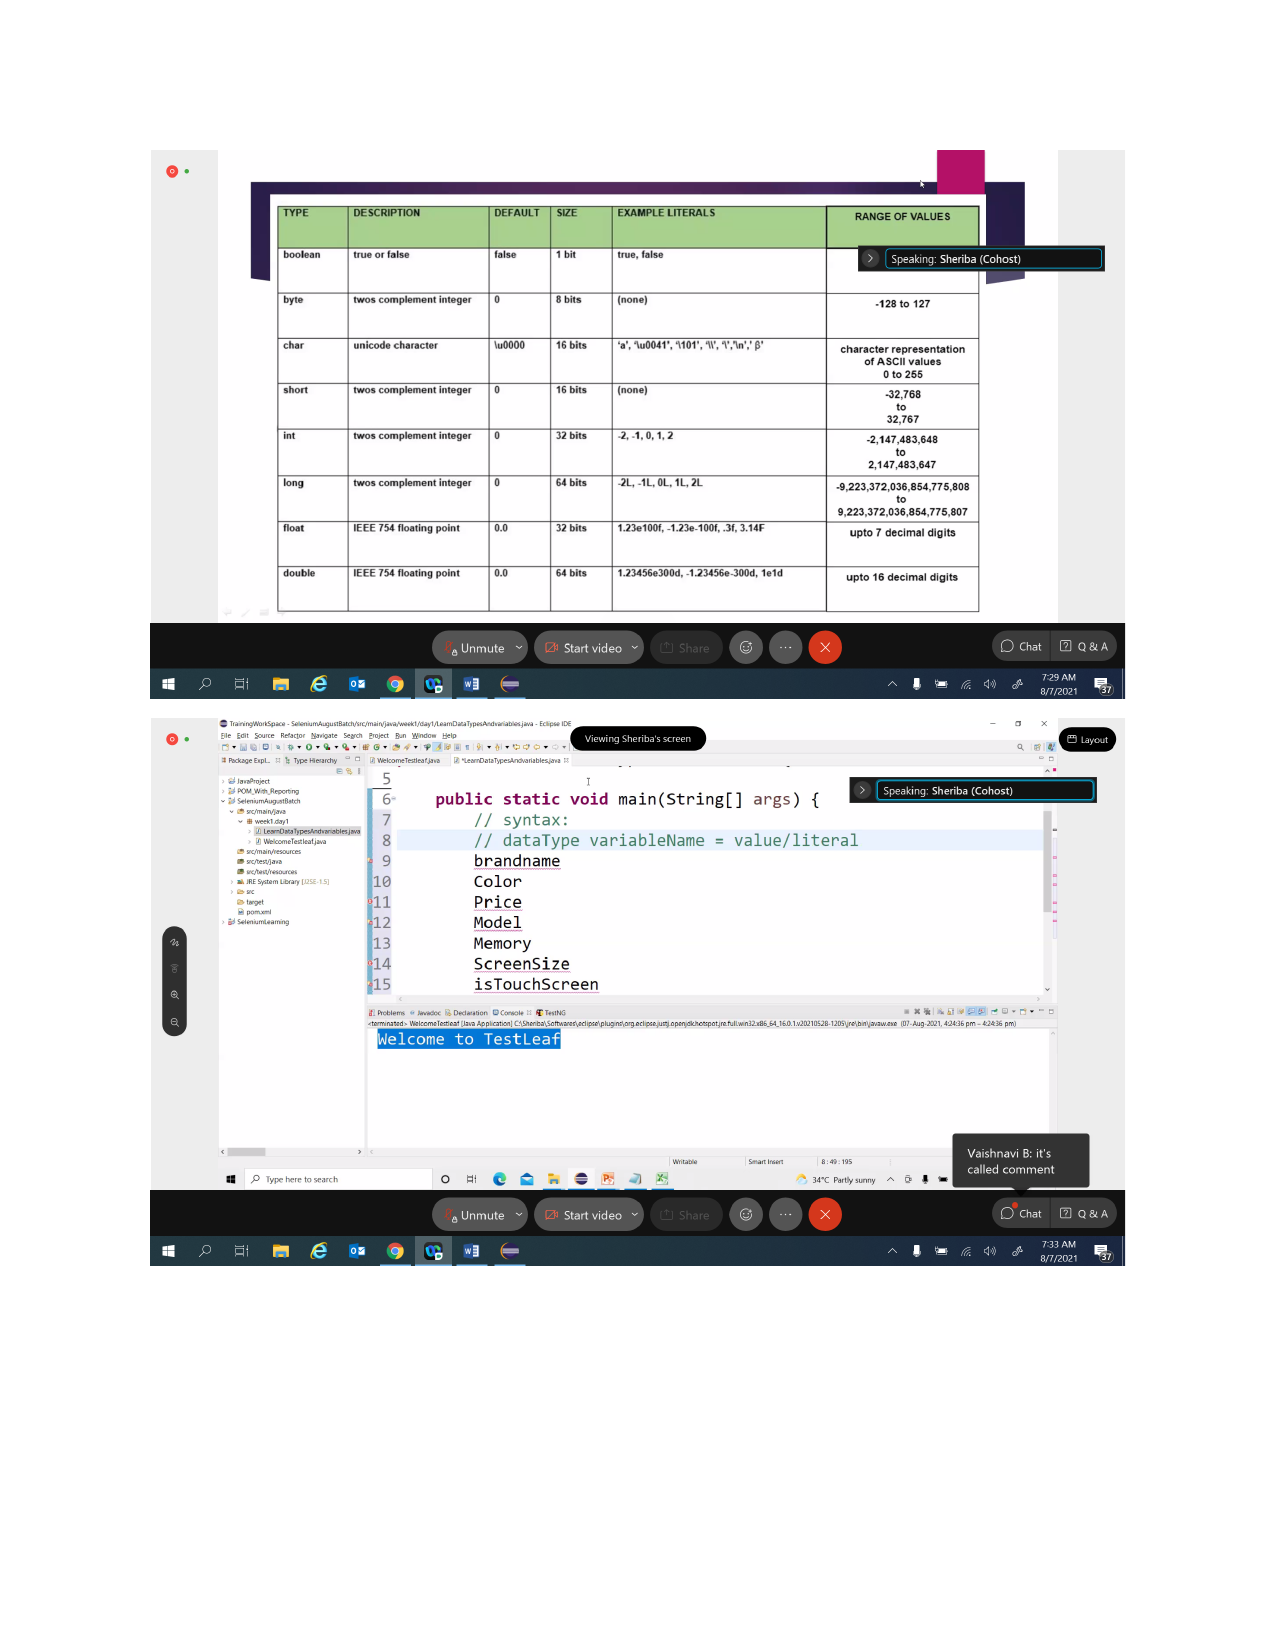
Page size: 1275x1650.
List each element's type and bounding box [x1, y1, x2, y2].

picture [150, 717, 1125, 1266]
picture [150, 150, 1125, 699]
